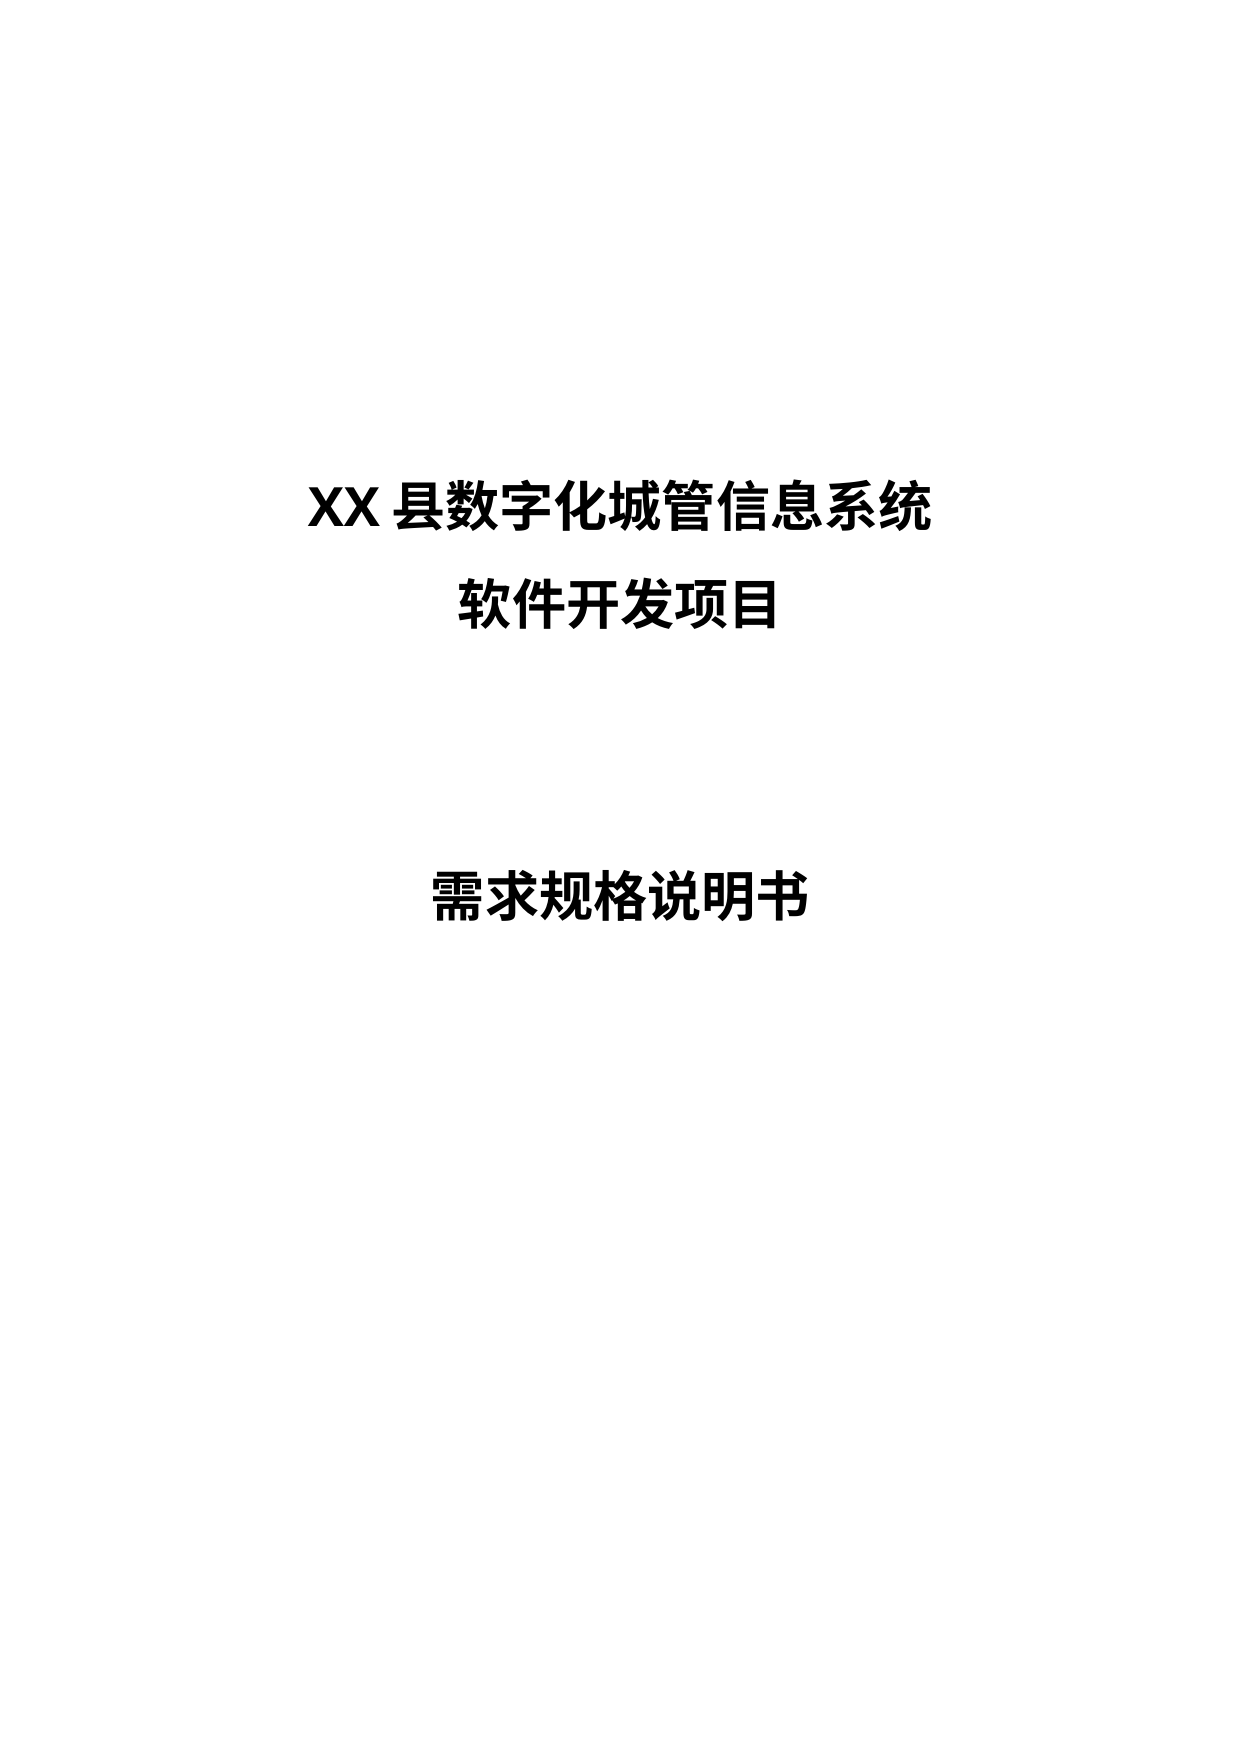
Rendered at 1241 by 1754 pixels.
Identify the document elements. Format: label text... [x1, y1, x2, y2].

text 需求规格说明书 [150, 844, 1090, 942]
text XX县数字化城管信息系统 [150, 454, 1090, 552]
text 软件开发项目 [150, 552, 1090, 649]
